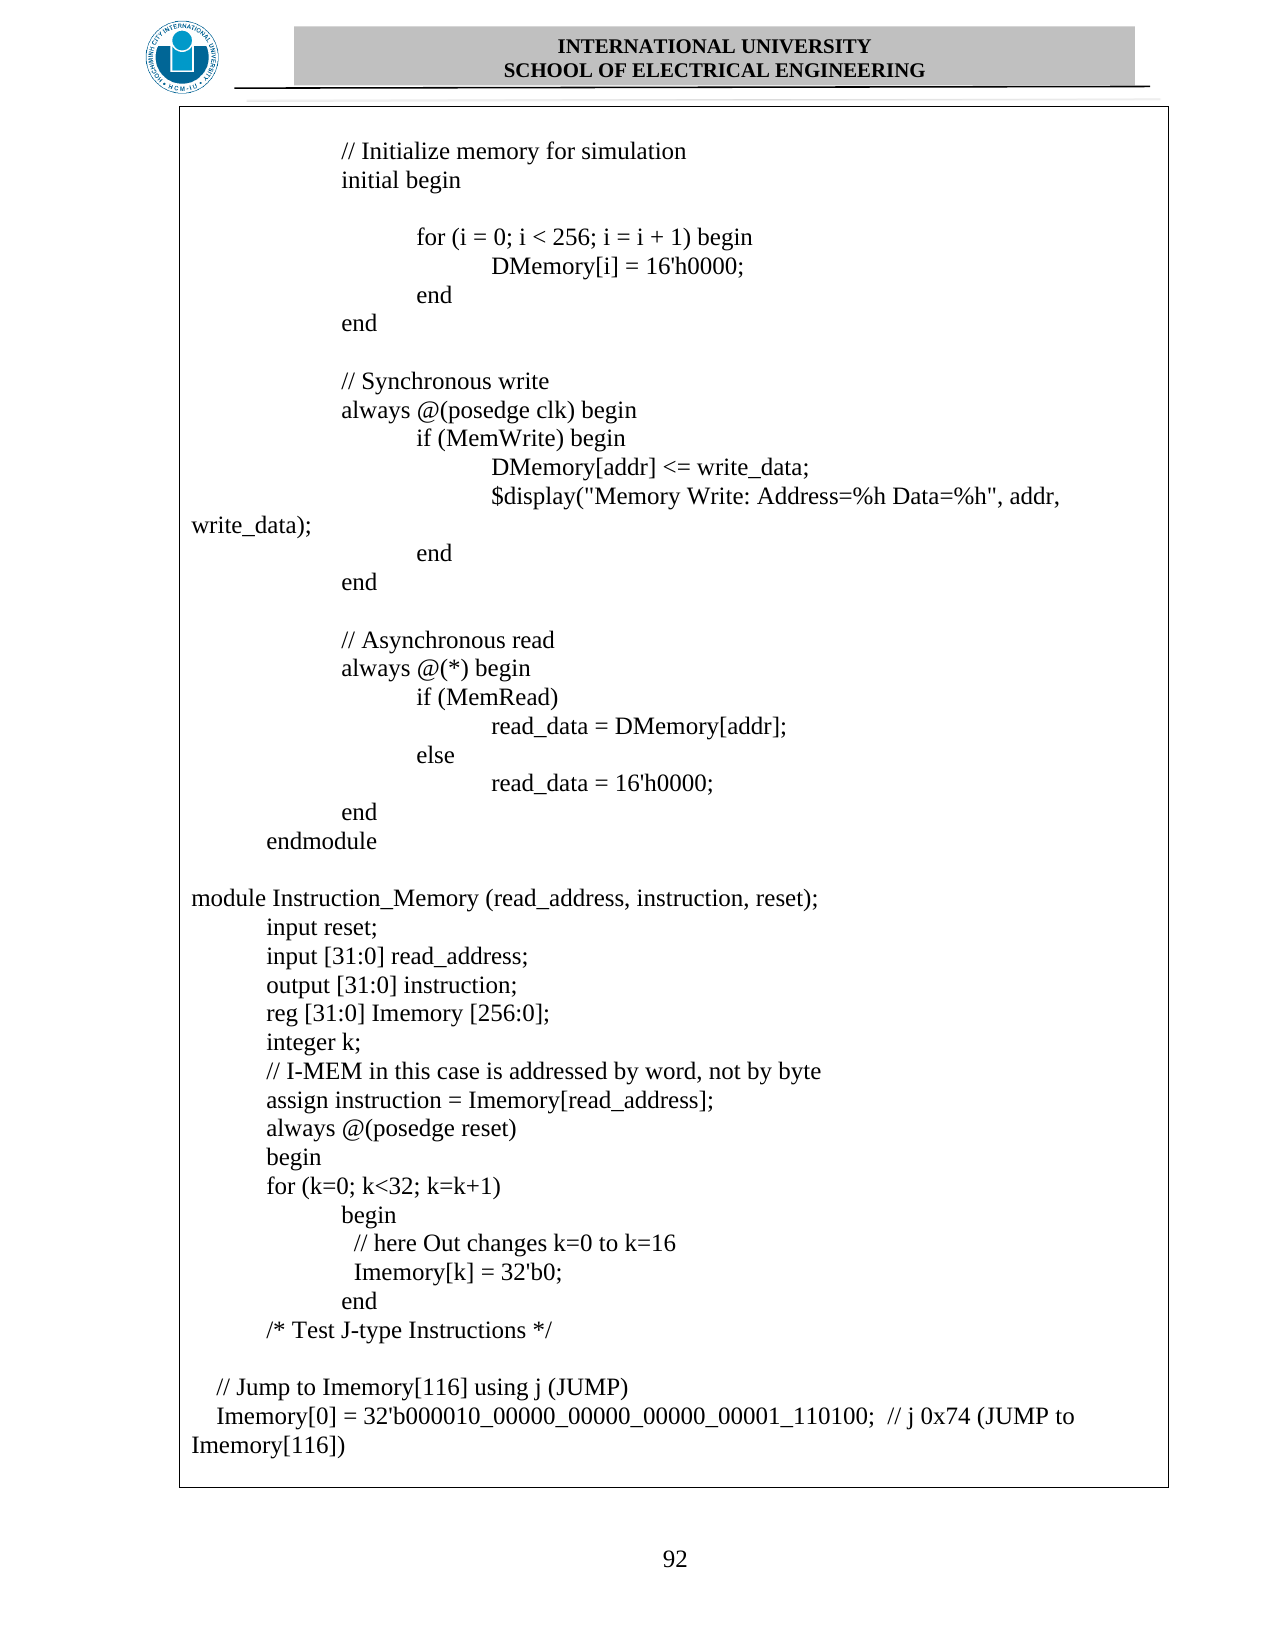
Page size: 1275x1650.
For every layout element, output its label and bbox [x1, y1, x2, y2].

table_cell [180, 107, 1168, 1487]
picture [144, 19, 219, 95]
